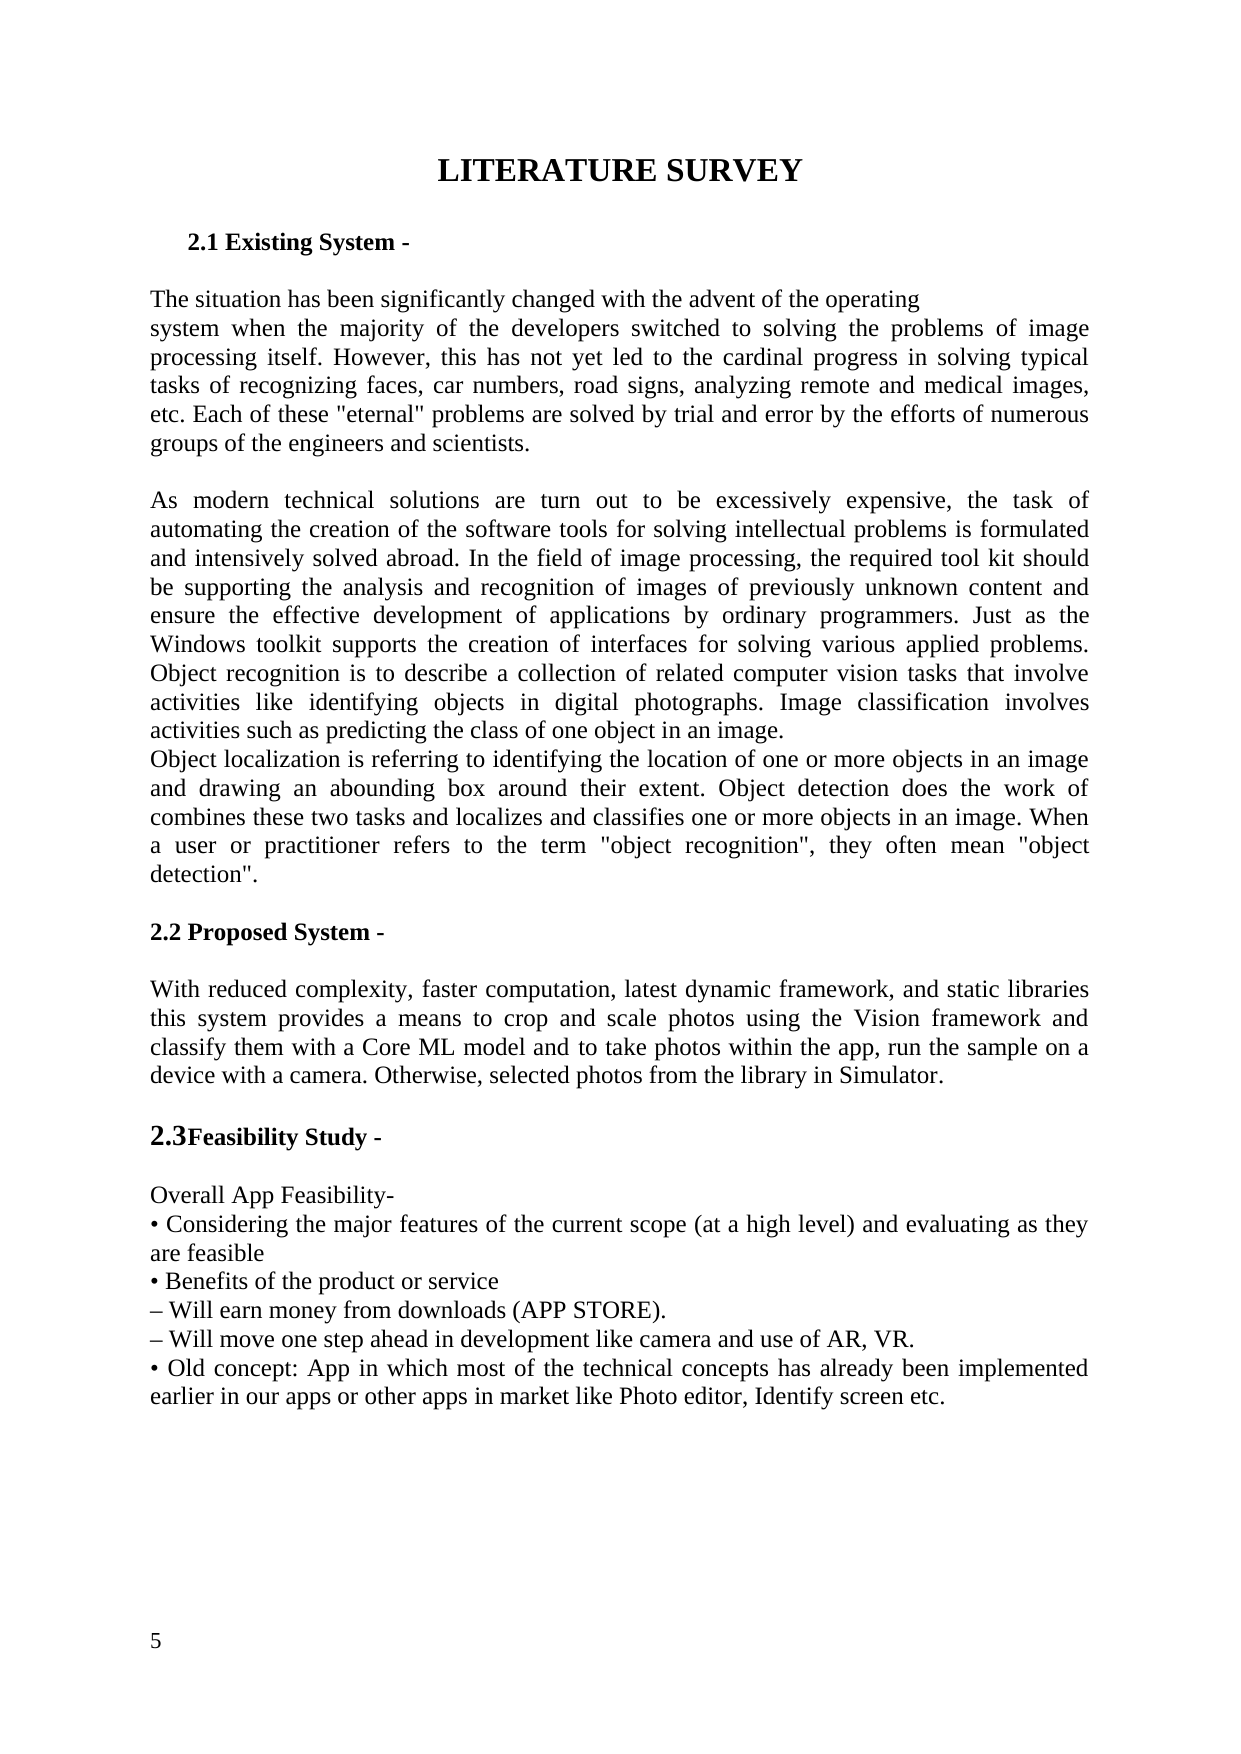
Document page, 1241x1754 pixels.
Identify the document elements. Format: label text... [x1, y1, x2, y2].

text • Considering the major features of the current scope (at a high level) and evaluating as they are feasible [150, 1209, 1090, 1266]
text • Old concept: App in which most of the technical concepts has already been implemented earlier in our apps or other apps in market like Photo editor, Identify screen etc. [150, 1353, 1090, 1410]
text LITERATURE SURVEY [150, 150, 1090, 188]
list Feasibility Study - [150, 1118, 1090, 1151]
text • Benefits of the product or service [150, 1266, 1090, 1295]
text Overall App Feasibility- [150, 1180, 1090, 1209]
text The situation has been significantly changed with the advent of the operating [150, 284, 1090, 313]
text system when the majority of the developers switched to solving the problems of image processing itself. However, this has not yet led to the cardinal progress in solving typical tasks of recognizing faces, car numbers, road signs, analyzing remote and medical images, etc. Each of these "eternal" problems are solved by trial and error by the efforts of numerous groups of the engineers and scientists. [150, 313, 1090, 457]
text As modern technical solutions are turn out to be excessively expensive, the task of automating the creation of the software tools for solving intellectual problems is formulated and intensively solved abroad. In the field of image processing, the required tool kit should be supporting the analysis and recognition of images of previously unknown content and ensure the effective development of applications by ordinary programmers. Just as the Windows toolkit supports the creation of interfaces for solving various applied problems. Object recognition is to describe a collection of related computer vision tasks that involve activities like identifying objects in digital photographs. Image classification involves activities such as predicting the class of one object in an image. [150, 485, 1090, 744]
text – Will move one step ahead in development like camera and use of AR, VR. [150, 1324, 1090, 1353]
text 2.2 Proposed System - [150, 917, 1090, 945]
text Object localization is referring to identifying the location of one or more objects in an image and drawing an abounding box around their extent. Object detection does the work of combines these two tasks and localizes and classifies one or more objects in an image. When a user or practitioner refers to the term "object recognition", they often mean "object detection". [150, 744, 1090, 888]
text With reduced complexity, faster computation, latest dynamic framework, and static libraries this system provides a means to crop and scale photos using the Vision framework and classify them with a Core ML model and to take photos within the app, run the sample on a device with a camera. Otherwise, selected photos from the library in Simulator. [150, 974, 1090, 1089]
text – Will earn money from downloads (APP STORE). [150, 1295, 1090, 1324]
list Existing System - [187, 227, 1090, 255]
